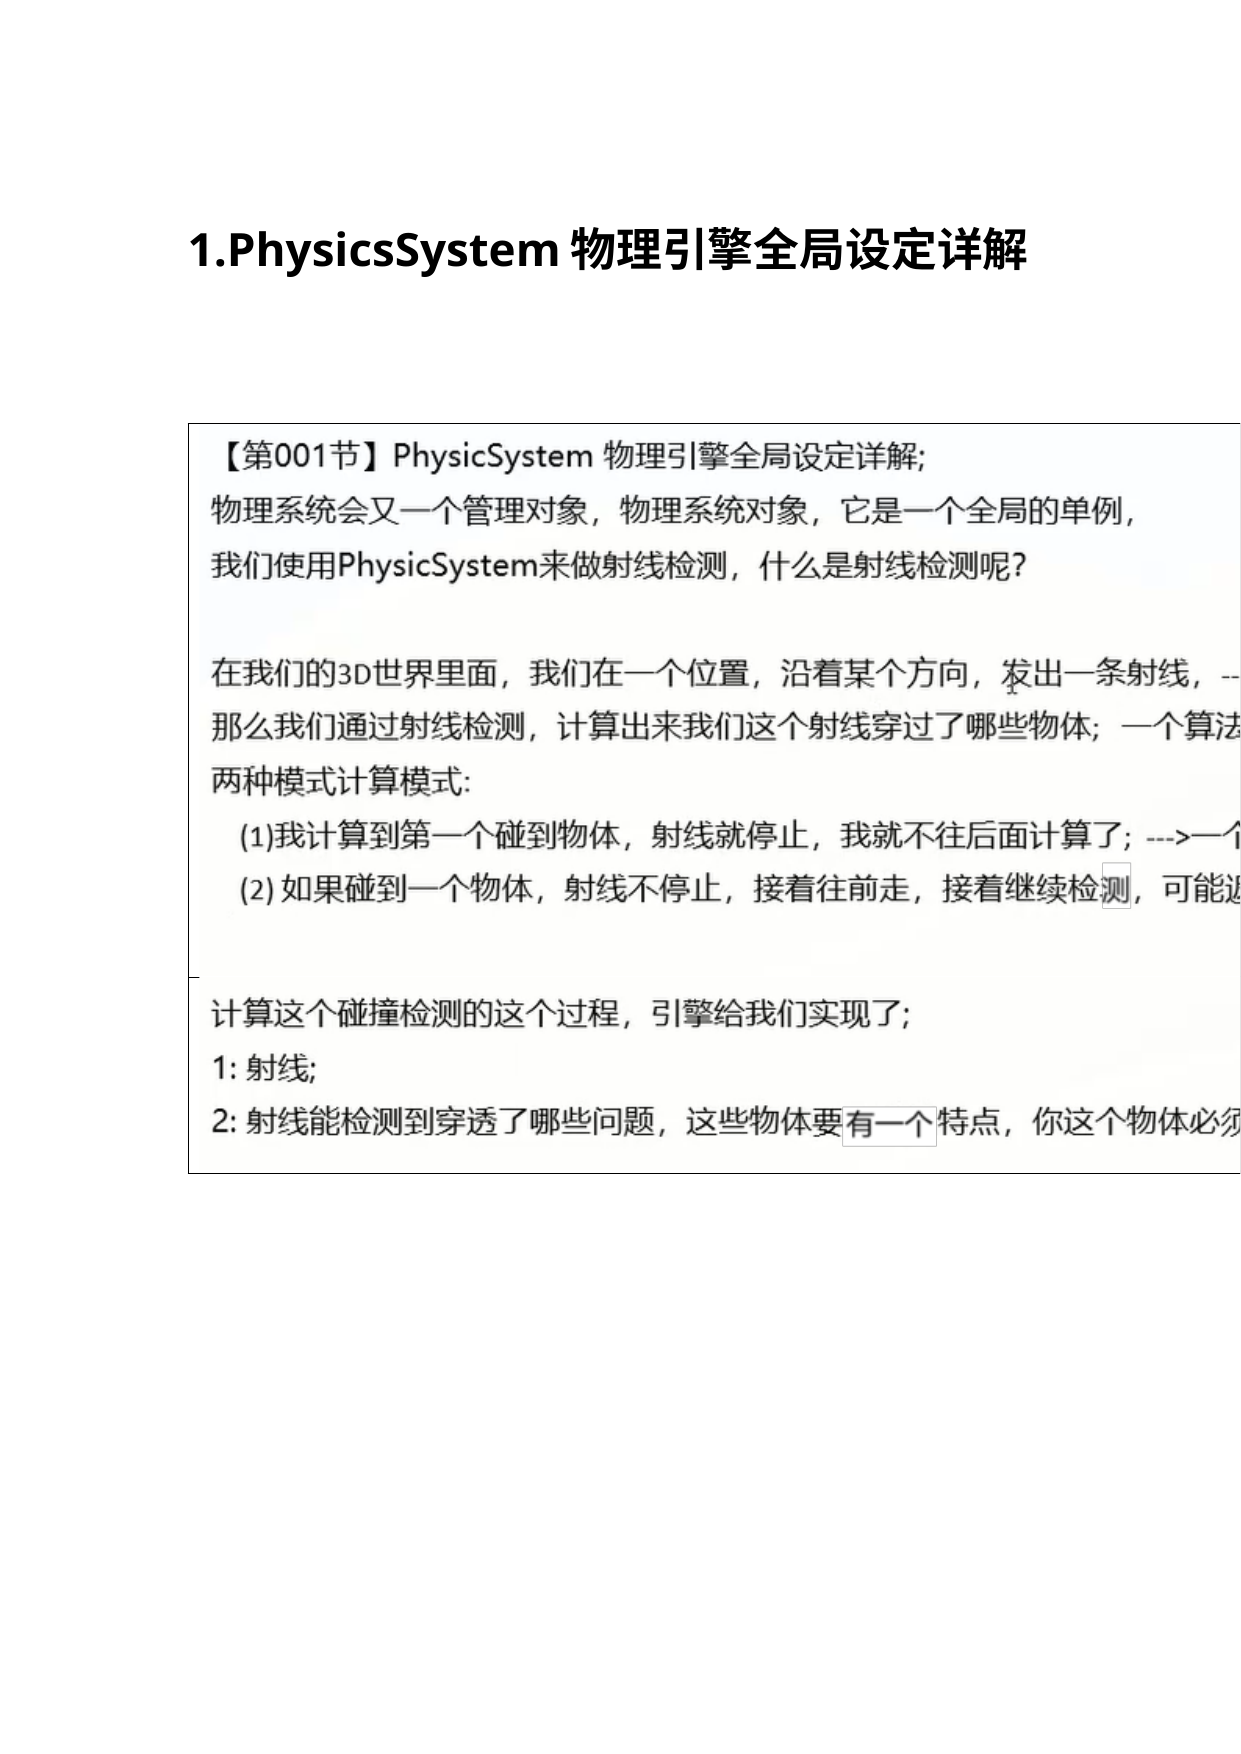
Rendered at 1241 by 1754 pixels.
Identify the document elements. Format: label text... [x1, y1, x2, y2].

table_header [189, 424, 1240, 977]
picture [199, 977, 1241, 1170]
table_cell [189, 978, 1240, 1173]
subtitle 1.PhysicsSystem物理引擎全局设定详解 [187, 197, 1053, 295]
picture [199, 424, 1241, 976]
